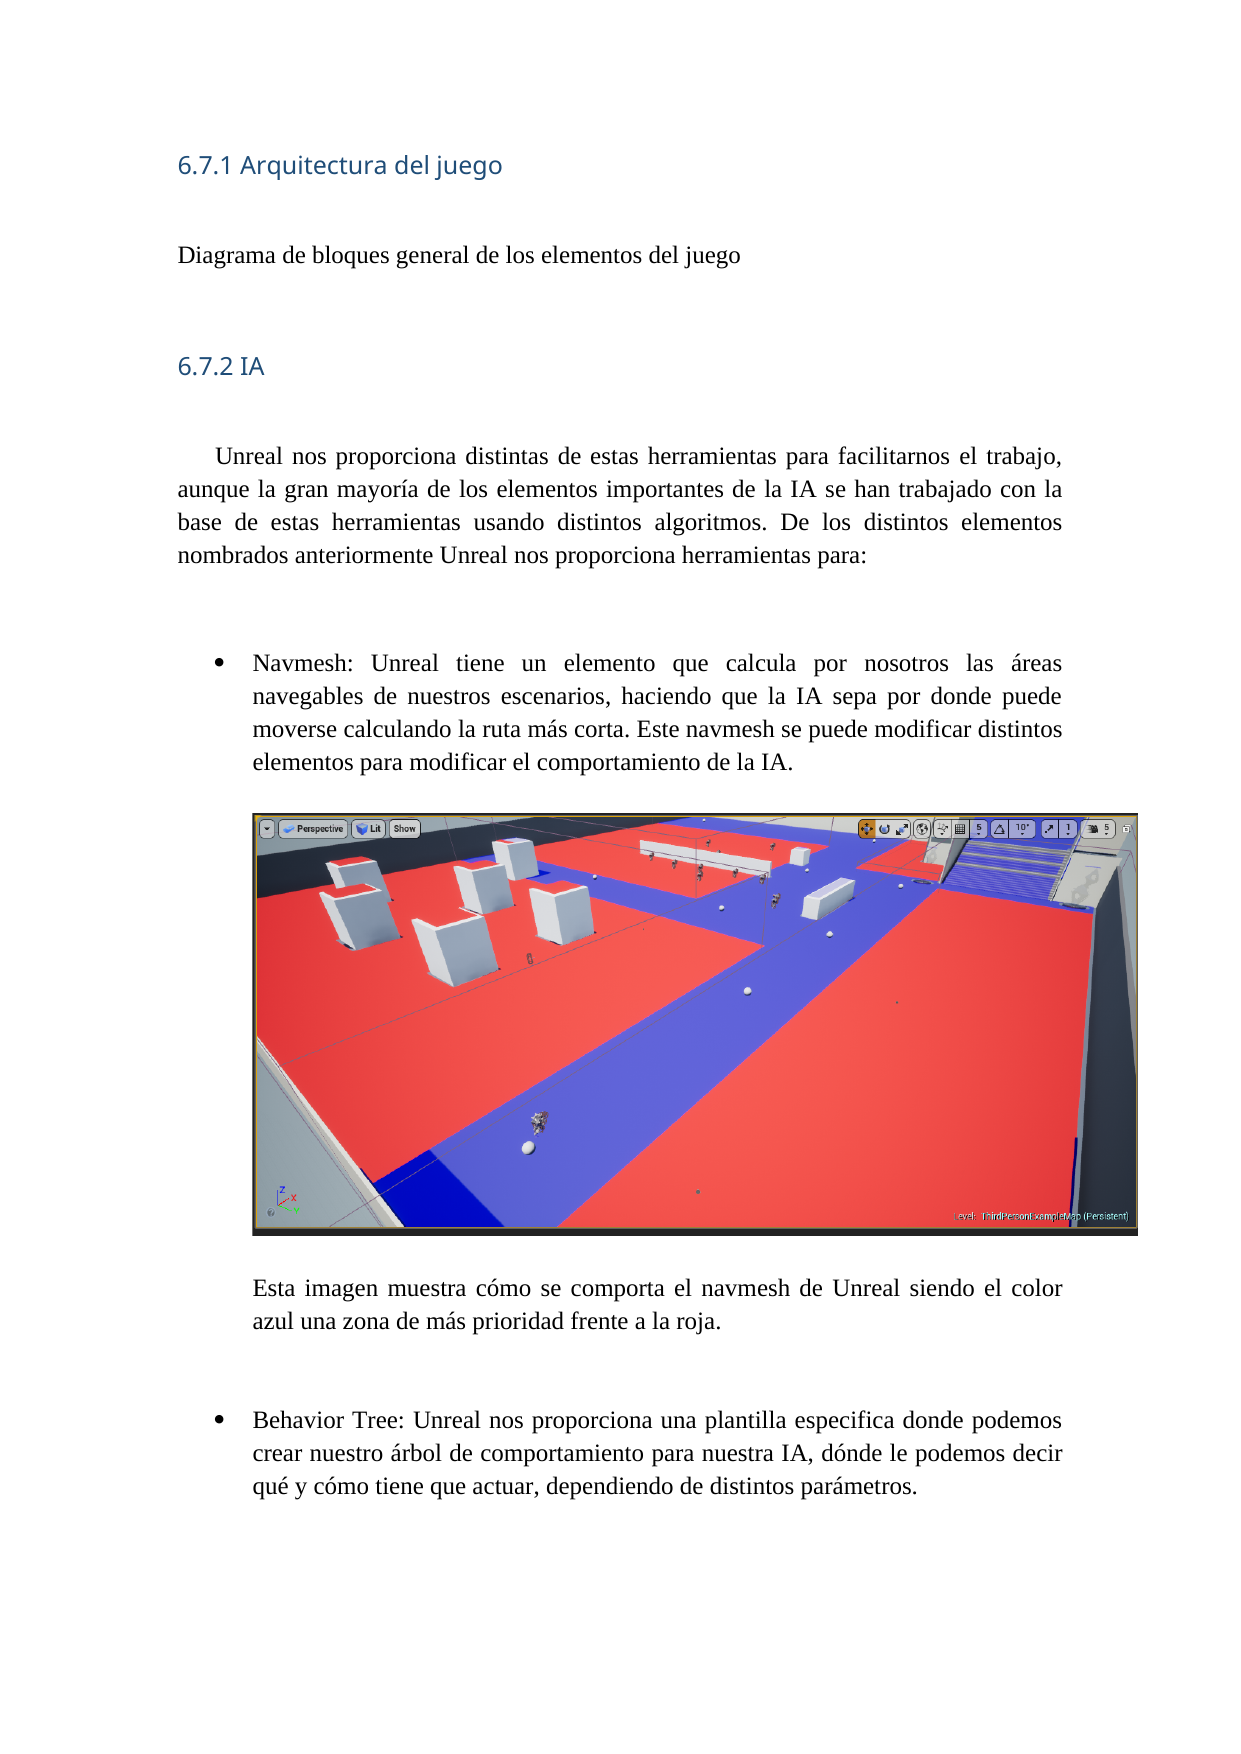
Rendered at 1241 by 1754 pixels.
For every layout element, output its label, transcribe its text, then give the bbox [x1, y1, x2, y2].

list Behavior Tree: Unreal nos proporciona una plantilla especifica donde podemos crear nuestro árbol de comportamiento para nuestra IA, dónde le podemos decir qué y cómo tiene que actuar, dependiendo de distintos parámetros. [215, 1405, 1063, 1500]
picture [252, 813, 1138, 1236]
list Navmesh: Unreal tiene un elemento que calcula por nosotros las áreas navegables de nuestros escenarios, haciendo que la IA sepa por donde puede moverse calculando la ruta más corta. Este navmesh se puede modificar distintos elementos para modificar el comportamiento de la IA. [215, 648, 1063, 776]
text Diagrama de bloques general de los elementos del juego [177, 241, 1063, 269]
text Unreal nos proporciona distintas de estas herramientas para facilitarnos el trabajo, aunque la gran mayoría de los elementos importantes de la IA se han trabajado con la base de estas herramientas usando distintos algoritmos. De los distintos elementos nombrados anteriormente Unreal nos proporciona herramientas para: [177, 441, 1063, 569]
list Esta imagen muestra cómo se comporta el navmesh de Unreal siendo el color azul una zona de más prioridad frente a la roja. [252, 1273, 1063, 1334]
subtitle 6.7.2 IA [177, 348, 1063, 382]
subtitle 6.7.1 Arquitectura del juego [177, 148, 1063, 182]
